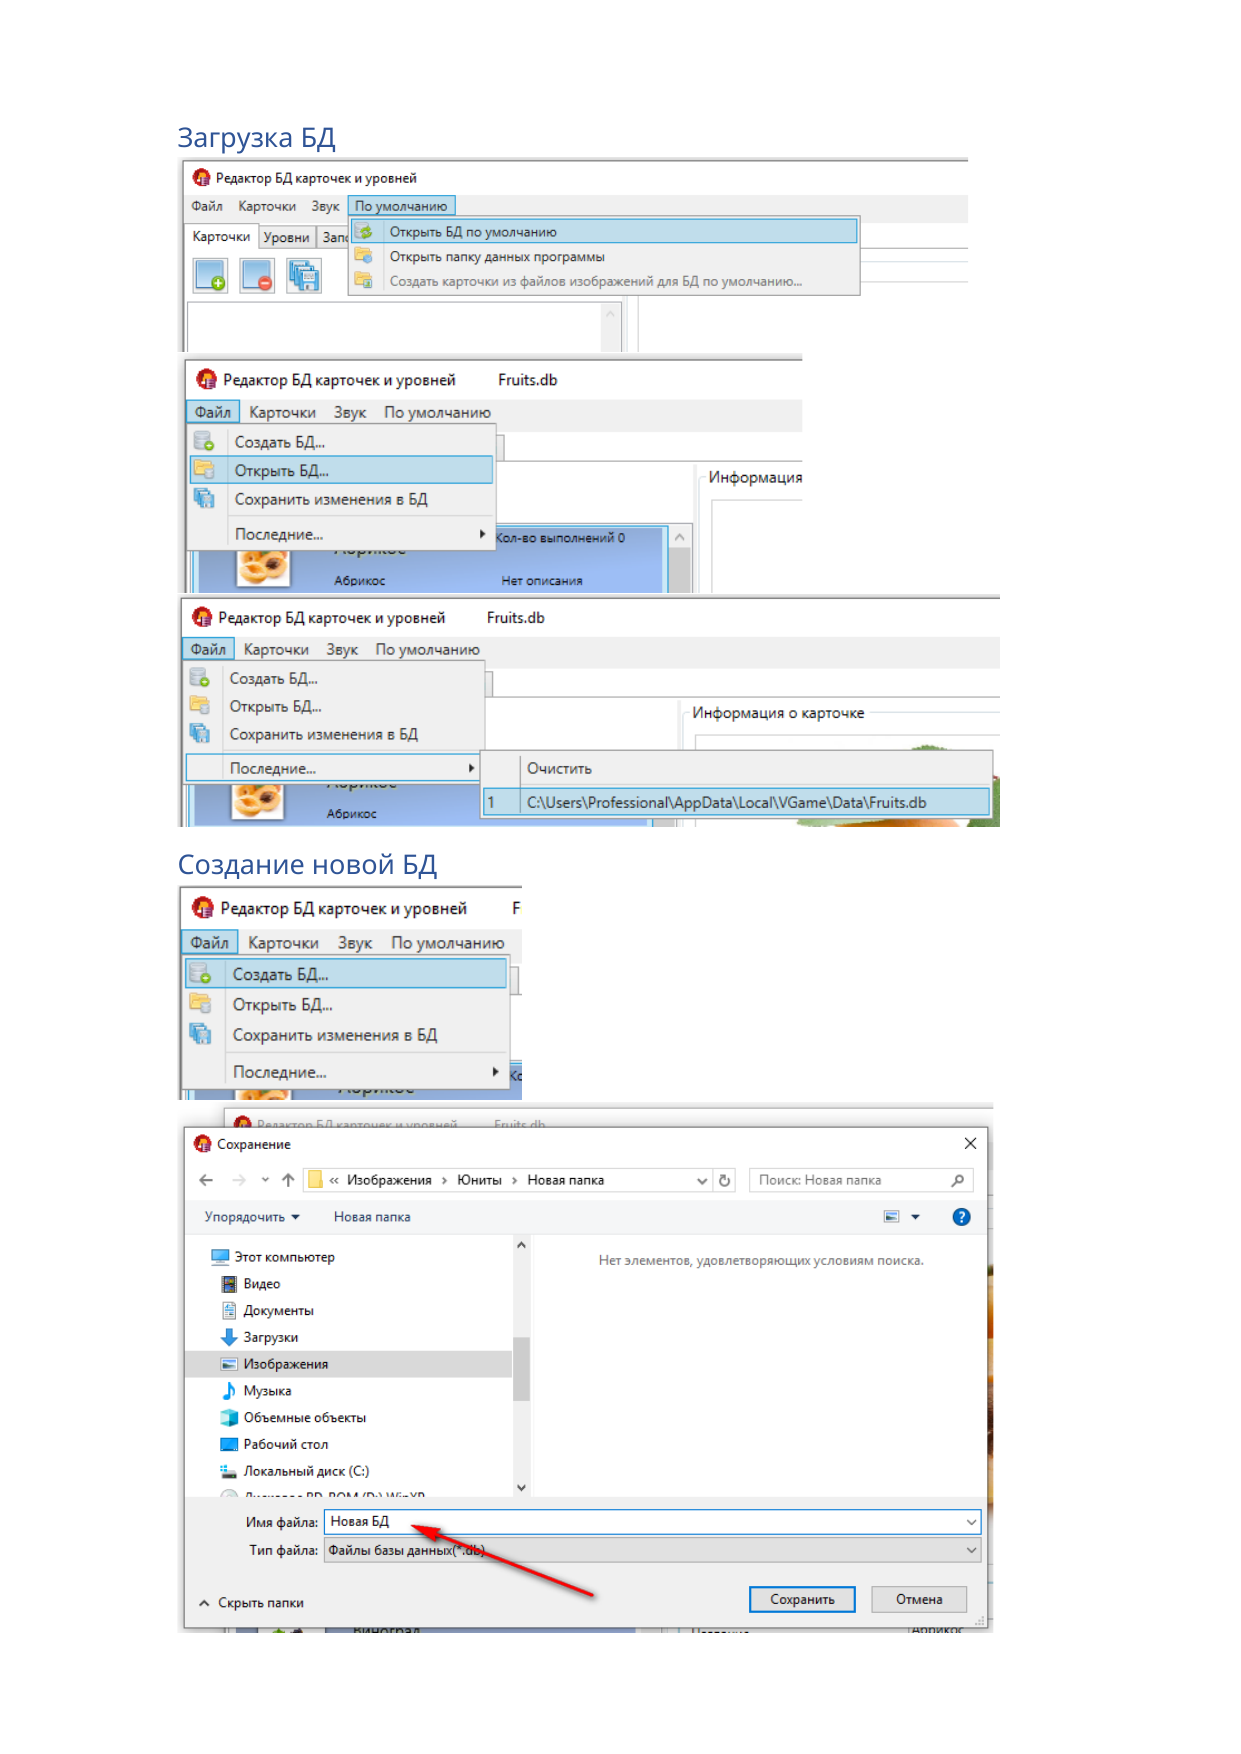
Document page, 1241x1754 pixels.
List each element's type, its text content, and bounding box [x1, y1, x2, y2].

picture [177, 885, 522, 1100]
picture [177, 157, 969, 352]
picture [177, 594, 1000, 827]
picture [177, 353, 803, 593]
picture [177, 1102, 994, 1633]
subtitle Создание новой БД [177, 845, 1152, 882]
subtitle Загрузка БД [177, 118, 1152, 155]
